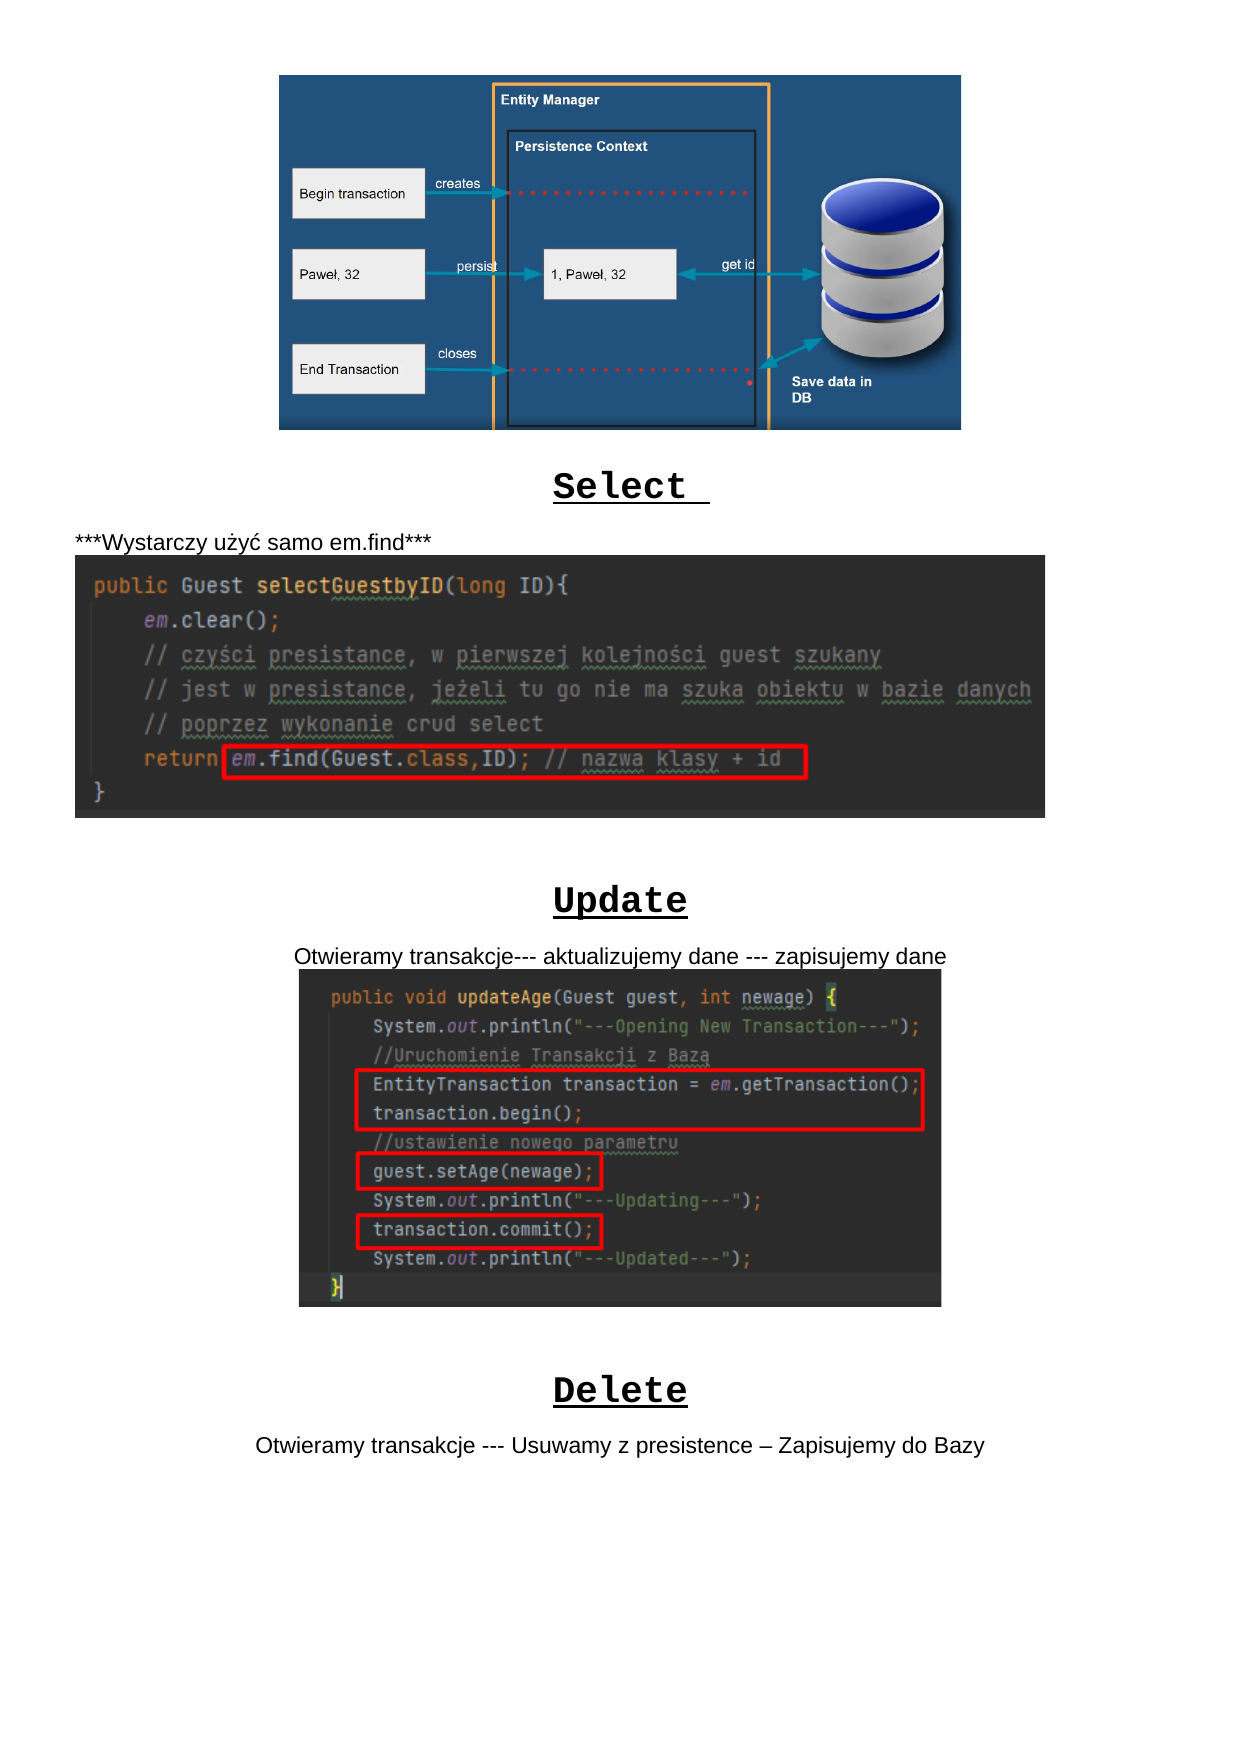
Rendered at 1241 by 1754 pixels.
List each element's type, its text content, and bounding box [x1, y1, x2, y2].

text Select [75, 467, 1165, 510]
text Otwieramy transakcje --- Usuwamy z presistence – Zapisujemy do Bazy [75, 1432, 1165, 1458]
picture [279, 75, 962, 430]
picture [298, 969, 942, 1307]
text Otwieramy transakcje--- aktualizujemy dane --- zapisujemy dane [75, 943, 1165, 969]
picture [75, 555, 1046, 818]
text ***Wystarczy użyć samo em.find*** [75, 529, 1165, 555]
text Delete [75, 1371, 1165, 1413]
text Update [75, 881, 1165, 924]
